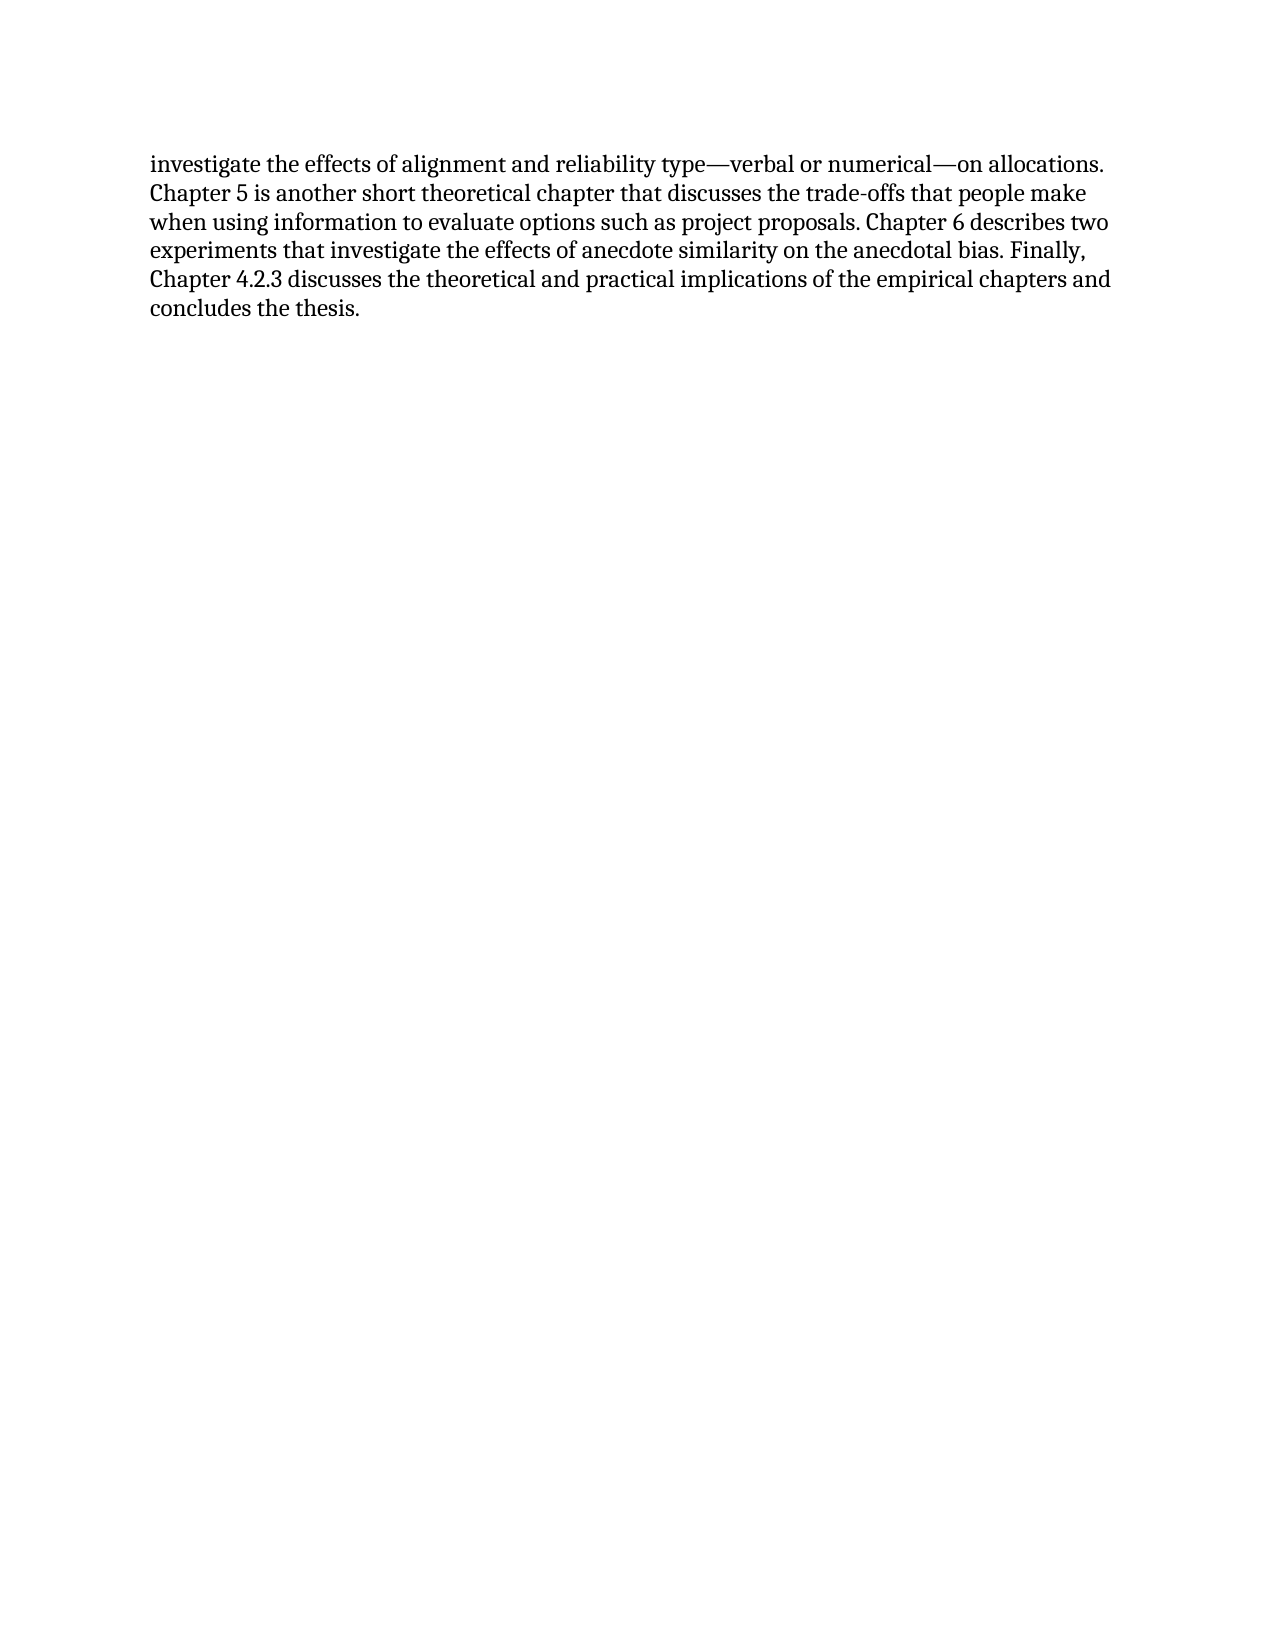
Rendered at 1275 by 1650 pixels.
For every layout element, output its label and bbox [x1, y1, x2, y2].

text [150, 150, 1125, 322]
